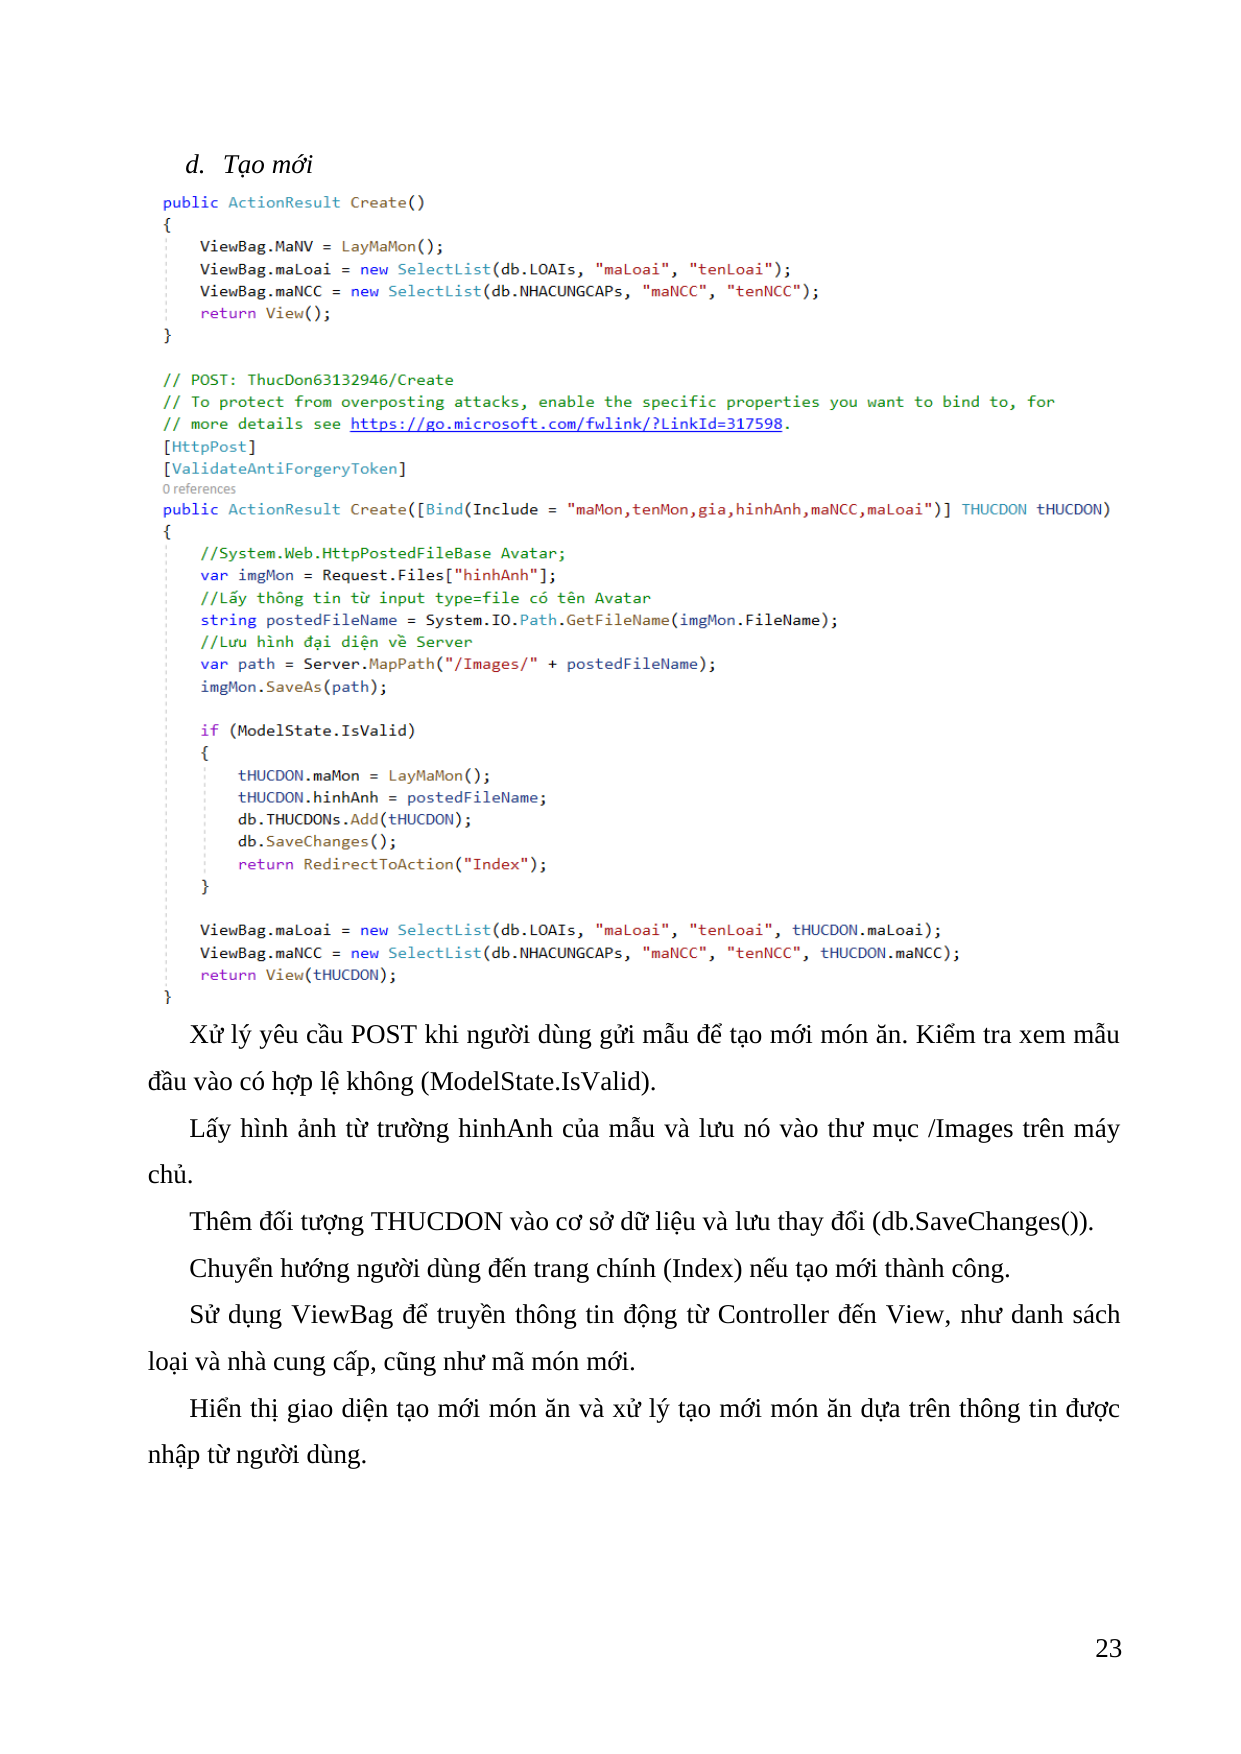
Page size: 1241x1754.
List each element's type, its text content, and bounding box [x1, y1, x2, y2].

text Hiển thị giao diện tạo mới món ăn và xử lý tạo mới món ăn dựa trên thông tin được nhập từ người dùng. [148, 1392, 1122, 1470]
text Lấy hình ảnh từ trường hinhAnh của mẫu và lưu nó vào thư mục /Images trên máy chủ. [148, 1112, 1122, 1190]
picture [147, 194, 1123, 1004]
text Thêm đối tượng THUCDON vào cơ sở dữ liệu và lưu thay đổi (db.SaveChanges()). [148, 1205, 1122, 1236]
text Chuyển hướng người dùng đến trang chính (Index) nếu tạo mới thành công. [148, 1252, 1122, 1283]
text Sử dụng ViewBag để truyền thông tin động từ Controller đến View, như danh sách loại và nhà cung cấp, cũng như mã món mới. [148, 1299, 1122, 1376]
text Xử lý yêu cầu POST khi người dùng gửi mẫu để tạo mới món ăn. Kiểm tra xem mẫu đầu vào có hợp lệ không (ModelState.IsValid). [148, 1019, 1122, 1096]
list Tạo mới [185, 148, 1122, 179]
